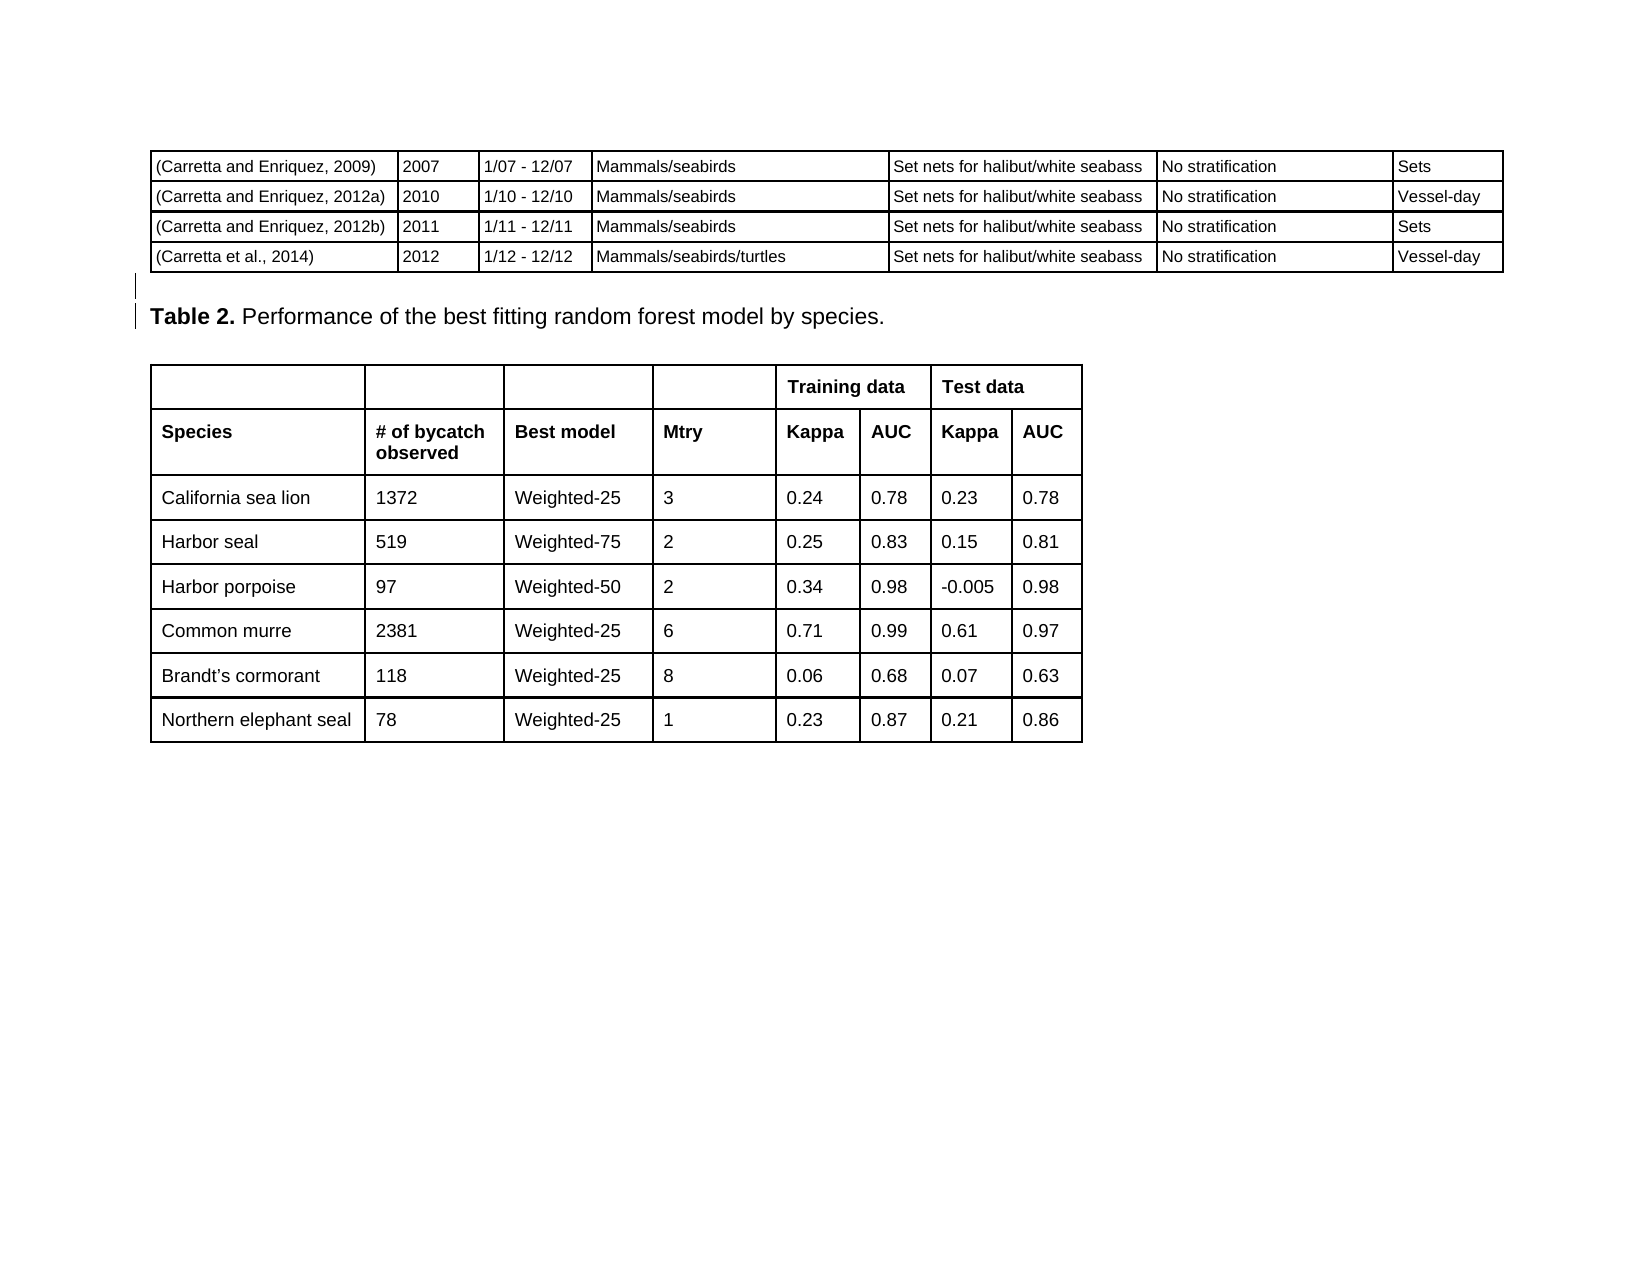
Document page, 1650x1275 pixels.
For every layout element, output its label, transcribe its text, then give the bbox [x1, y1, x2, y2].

table_header Test data [932, 366, 1081, 408]
table_cell 0.07 [932, 654, 1011, 696]
table_cell AUC [861, 410, 930, 474]
table_cell Weighted-25 [505, 610, 652, 652]
table_cell 97 [366, 565, 503, 607]
text Table 2. Performance of the best fitting random forest model by species. [150, 303, 1500, 329]
table_cell No stratification [1158, 243, 1392, 271]
table_cell Set nets for halibut/white seabass [890, 152, 1156, 180]
table_cell Northern elephant seal [152, 699, 364, 741]
table_cell 1/12 - 12/12 [480, 243, 591, 271]
table_cell 0.21 [932, 699, 1011, 741]
table_cell 2 [654, 521, 775, 563]
table_header [654, 366, 775, 408]
table_cell 1372 [366, 476, 503, 518]
table_cell 0.71 [777, 610, 859, 652]
table_cell Harbor porpoise [152, 565, 364, 607]
table_header [366, 366, 503, 408]
table_header Training data [777, 366, 930, 408]
table_cell Sets [1394, 152, 1502, 180]
table_cell Harbor seal [152, 521, 364, 563]
table_cell (Carretta et al., 2014) [152, 243, 397, 271]
table_cell 1/07 - 12/07 [480, 152, 591, 180]
table_cell Weighted-25 [505, 654, 652, 696]
table_cell Species [152, 410, 364, 474]
table_cell Set nets for halibut/white seabass [890, 182, 1156, 210]
table_cell No stratification [1158, 182, 1392, 210]
table_cell 0.23 [777, 699, 859, 741]
table_cell -0.005 [932, 565, 1011, 607]
table_cell AUC [1013, 410, 1081, 474]
table_cell Kappa [932, 410, 1011, 474]
table_cell 0.87 [861, 699, 930, 741]
table_cell 0.86 [1013, 699, 1081, 741]
table_cell No stratification [1158, 213, 1392, 241]
table_cell 6 [654, 610, 775, 652]
table_cell 0.23 [932, 476, 1011, 518]
table_cell 519 [366, 521, 503, 563]
table_cell 2011 [399, 213, 478, 241]
table_cell Mammals/seabirds [593, 152, 888, 180]
table_cell 0.98 [861, 565, 930, 607]
table_cell Mammals/seabirds [593, 213, 888, 241]
table_cell 0.24 [777, 476, 859, 518]
table_cell Mtry [654, 410, 775, 474]
table_cell 0.15 [932, 521, 1011, 563]
table_cell Weighted-75 [505, 521, 652, 563]
table_cell 0.83 [861, 521, 930, 563]
table_cell 2012 [399, 243, 478, 271]
table_cell 118 [366, 654, 503, 696]
table_header [505, 366, 652, 408]
table_cell Vessel-day [1394, 243, 1502, 271]
table_cell 2 [654, 565, 775, 607]
table_cell (Carretta and Enriquez, 2009) [152, 152, 397, 180]
table_cell California sea lion [152, 476, 364, 518]
table_cell # of bycatch observed [366, 410, 503, 474]
table_cell 0.78 [1013, 476, 1081, 518]
table_cell Common murre [152, 610, 364, 652]
table_cell 2010 [399, 182, 478, 210]
table_cell 2381 [366, 610, 503, 652]
table_cell 1 [654, 699, 775, 741]
table_cell Best model [505, 410, 652, 474]
table_header [152, 366, 364, 408]
table_cell 0.25 [777, 521, 859, 563]
table_cell 0.68 [861, 654, 930, 696]
table_cell Kappa [777, 410, 859, 474]
table_cell 0.97 [1013, 610, 1081, 652]
table_cell No stratification [1158, 152, 1392, 180]
table_cell (Carretta and Enriquez, 2012b) [152, 213, 397, 241]
table_cell Weighted-25 [505, 699, 652, 741]
table_cell 0.98 [1013, 565, 1081, 607]
table_cell 0.63 [1013, 654, 1081, 696]
table_cell 0.34 [777, 565, 859, 607]
table_cell 8 [654, 654, 775, 696]
table_cell Set nets for halibut/white seabass [890, 243, 1156, 271]
table_cell 1/11 - 12/11 [480, 213, 591, 241]
table_cell Weighted-50 [505, 565, 652, 607]
table_cell 1/10 - 12/10 [480, 182, 591, 210]
table_cell Set nets for halibut/white seabass [890, 213, 1156, 241]
table_cell Brandt’s cormorant [152, 654, 364, 696]
table_cell Weighted-25 [505, 476, 652, 518]
table_cell Mammals/seabirds/turtles [593, 243, 888, 271]
table_cell 0.81 [1013, 521, 1081, 563]
table_cell 0.61 [932, 610, 1011, 652]
table_cell 3 [654, 476, 775, 518]
table_cell 2007 [399, 152, 478, 180]
table_cell 78 [366, 699, 503, 741]
table_cell Sets [1394, 213, 1502, 241]
table_cell 0.99 [861, 610, 930, 652]
table_cell 0.78 [861, 476, 930, 518]
table_cell Vessel-day [1394, 182, 1502, 210]
table_cell Mammals/seabirds [593, 182, 888, 210]
table_cell 0.06 [777, 654, 859, 696]
table_cell (Carretta and Enriquez, 2012a) [152, 182, 397, 210]
